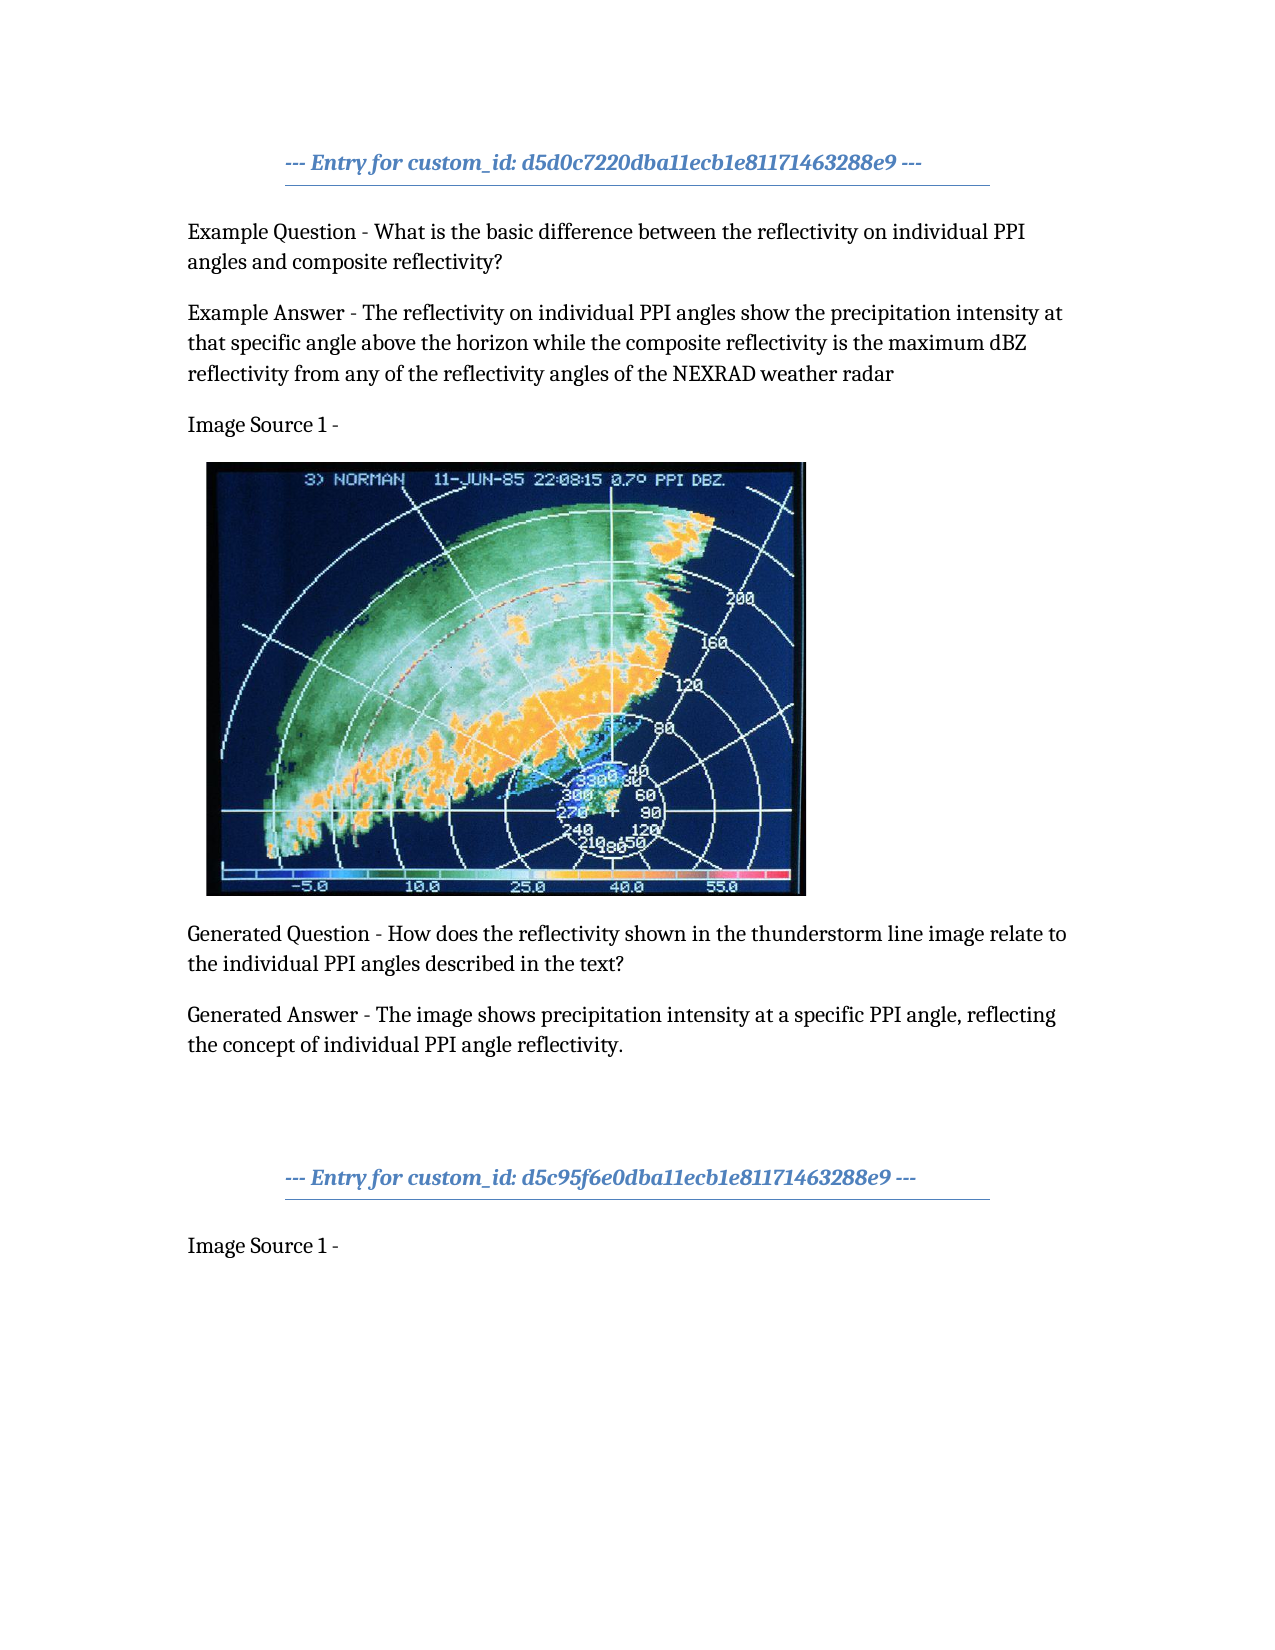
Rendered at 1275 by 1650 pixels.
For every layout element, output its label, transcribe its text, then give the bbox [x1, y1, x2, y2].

picture [206, 462, 807, 896]
text --- Entry for custom_id: d5c95f6e0dba11ecb1e81171463288e9 --- [285, 1164, 990, 1199]
text Example Answer - The reflectivity on individual PPI angles show the precipitation intensity at that specific angle above the horizon while the composite reflectivity is the maximum dBZ reflectivity from any of the reflectivity angles of the NEXRAD weather radar [187, 300, 1087, 387]
text Image Source 1 - [187, 1233, 1087, 1259]
text Image Source 1 - [187, 411, 1087, 438]
text Generated Answer - The image shows precipitation intensity at a specific PPI angle, reflecting the concept of individual PPI angle reflectivity. [187, 1002, 1087, 1058]
text Generated Question - How does the reflectivity shown in the thunderstorm line image relate to the individual PPI angles described in the text? [187, 921, 1087, 977]
text Example Question - What is the basic difference between the reflectivity on individual PPI angles and composite reflectivity? [187, 219, 1087, 275]
text --- Entry for custom_id: d5d0c7220dba11ecb1e81171463288e9 --- [285, 150, 990, 185]
